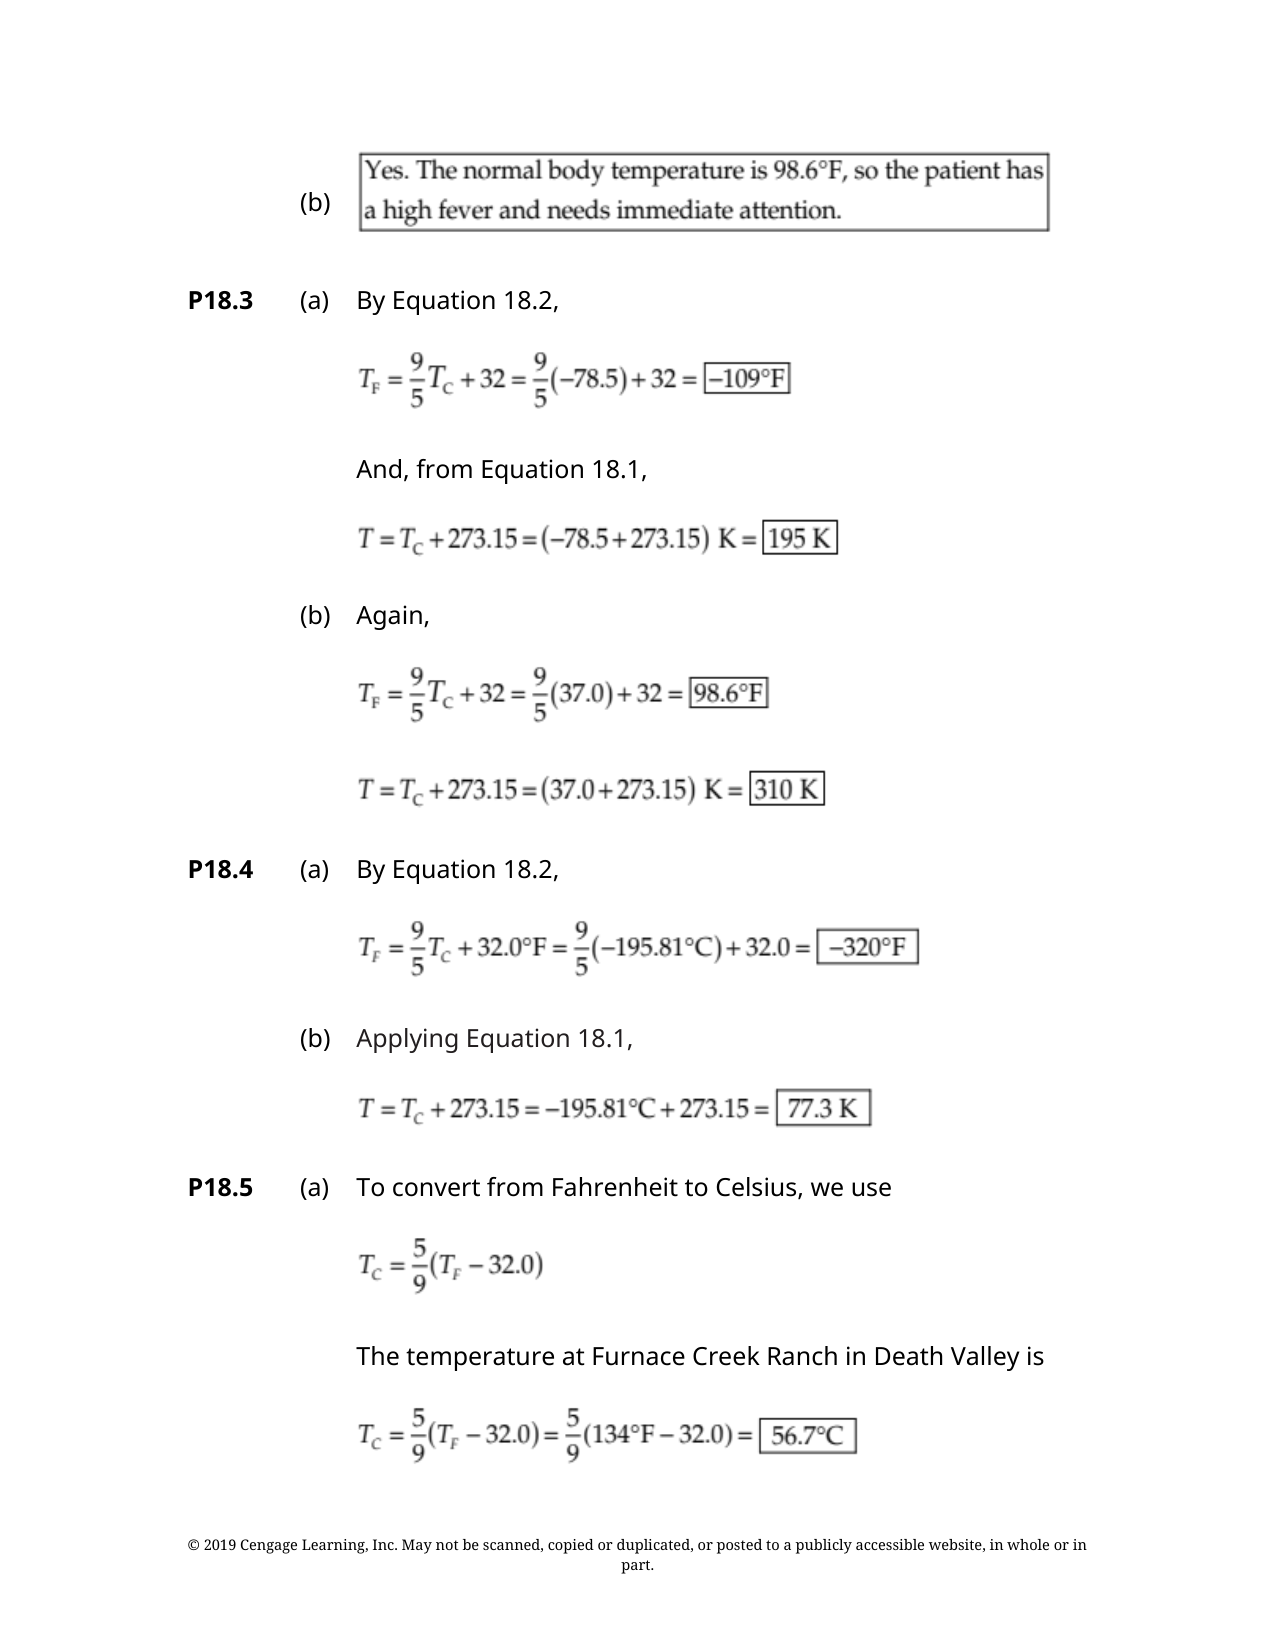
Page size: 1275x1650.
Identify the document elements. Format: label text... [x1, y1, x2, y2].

text The temperature at Furnace Creek Ranch in Death Valley is [187, 1339, 1087, 1373]
text P18.4 (a) By Equation 18.2, [187, 852, 1087, 886]
text (b) [187, 150, 1087, 253]
text And, from Equation 18.1, [187, 452, 1087, 486]
text P18.3 (a) By Equation 18.2, [187, 283, 1087, 317]
text (b) Again, [187, 598, 1087, 632]
text P18.5 (a) To convert from Fahrenheit to Celsius, we use [187, 1169, 1087, 1203]
text (b) Applying Equation 18.1, [187, 1021, 1087, 1055]
